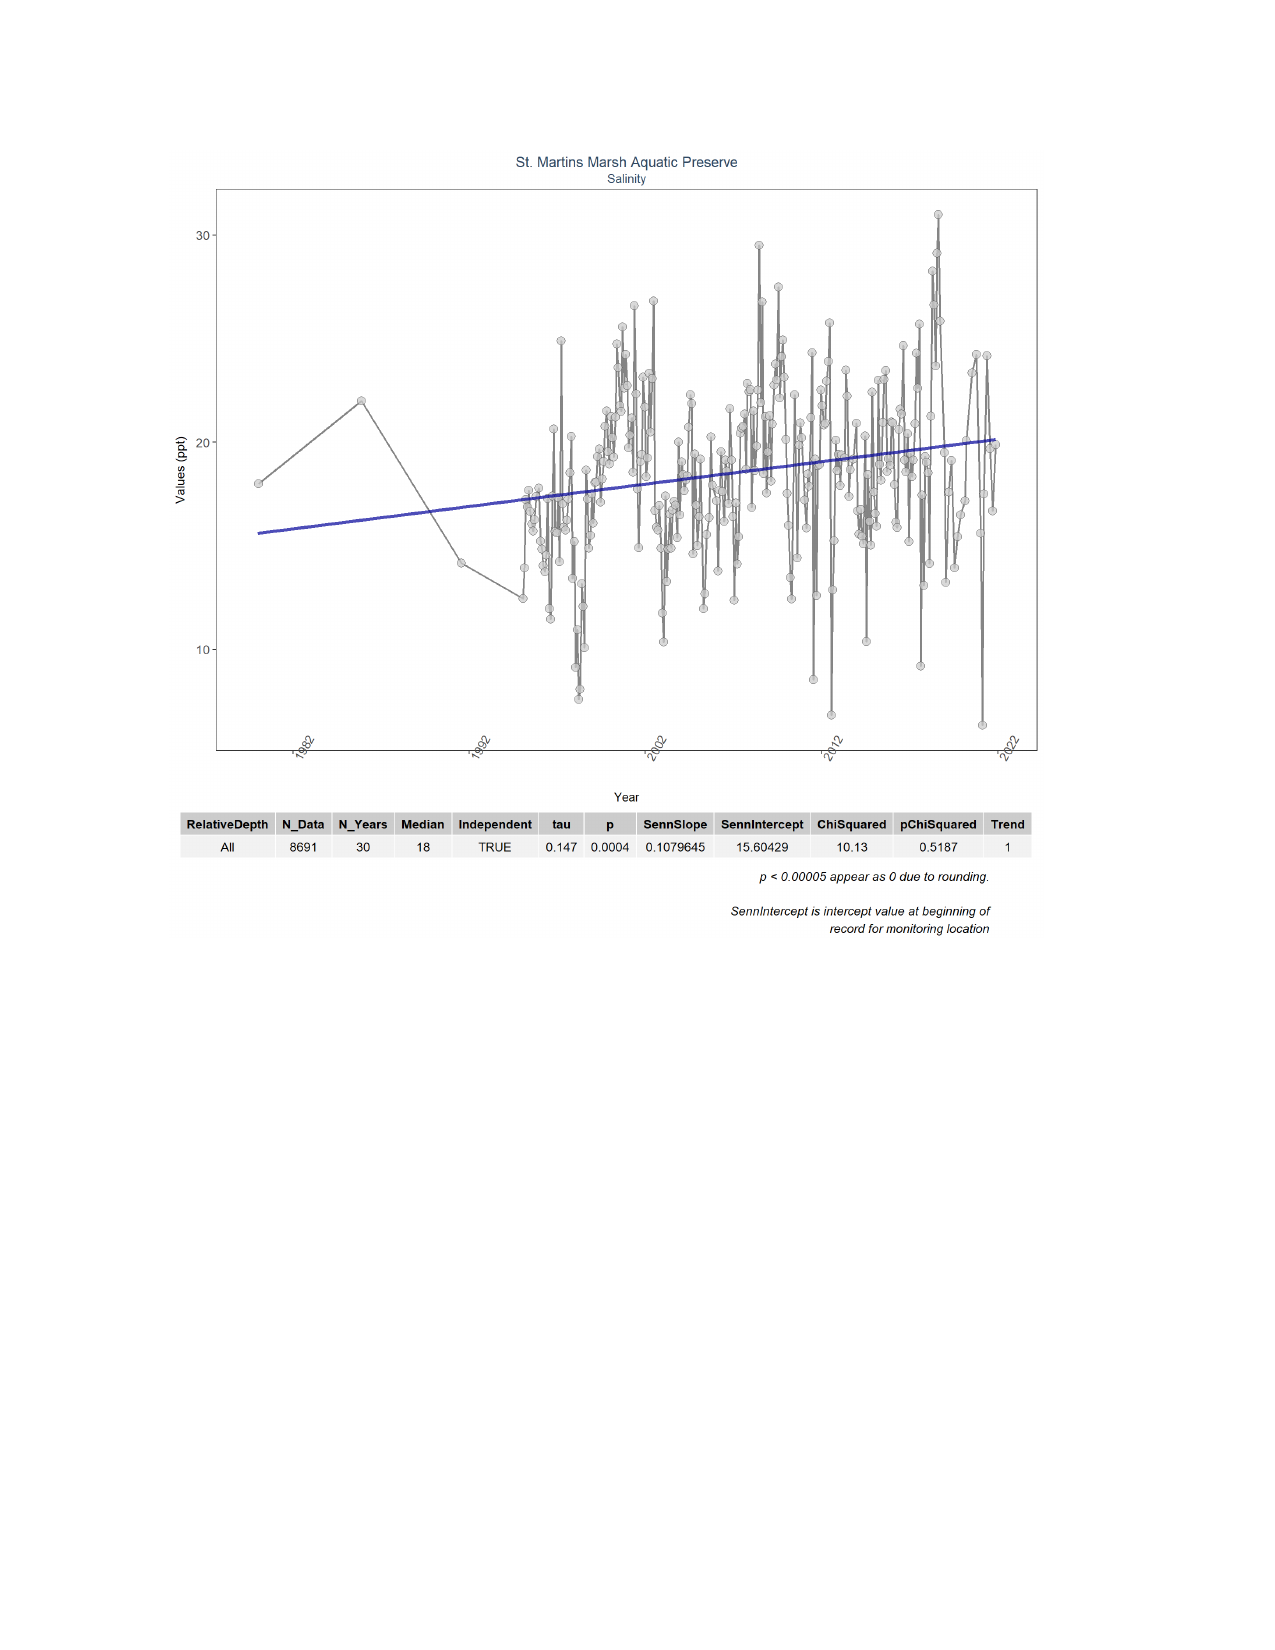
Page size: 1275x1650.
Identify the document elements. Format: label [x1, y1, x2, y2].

picture [168, 150, 1044, 938]
